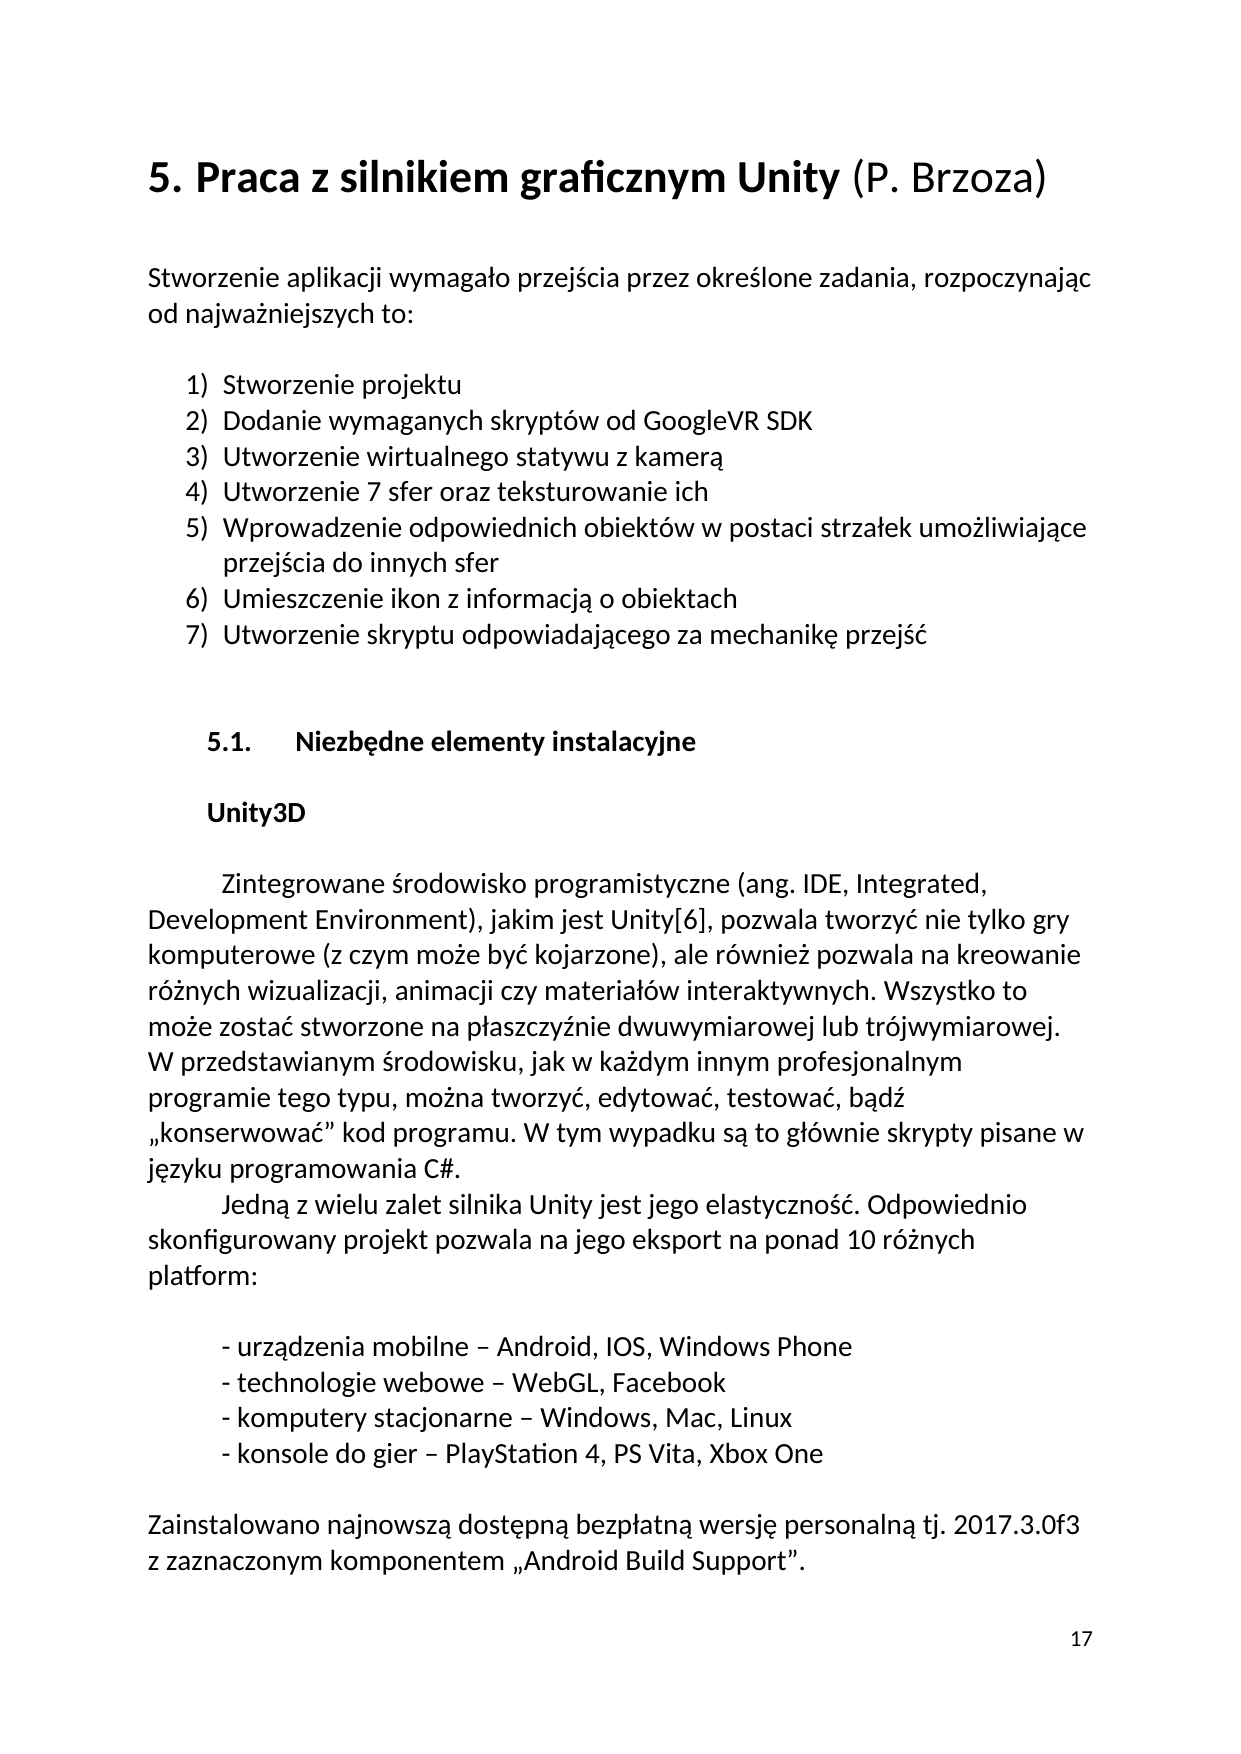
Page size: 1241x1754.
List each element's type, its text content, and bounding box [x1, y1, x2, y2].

text Stworzenie aplikacji wymagało przejścia przez określone zadania, rozpoczynając od najważniejszych to: [148, 259, 1093, 331]
list Niezbędne elementy instalacyjne [207, 723, 1093, 758]
text - komputery stacjonarne – Windows, Mac, Linux [148, 1399, 1093, 1435]
list Utworzenie wirtualnego statywu z kamerą [185, 438, 1093, 473]
text Zainstalowano najnowszą dostępną bezpłatną wersję personalną tj. 2017.3.0f3 z zaznaczonym komponentem „Android Build Support”. [148, 1506, 1093, 1578]
list Stworzenie projektu [185, 366, 1093, 402]
list Dodanie wymaganych skryptów od GoogleVR SDK [185, 402, 1093, 438]
text - technologie webowe – WebGL, Facebook [148, 1364, 1093, 1399]
text - konsole do gier – PlayStation 4, PS Vita, Xbox One [148, 1435, 1093, 1471]
text Zintegrowane środowisko programistyczne (ang. IDE, Integrated, Development Environment), jakim jest Unity[6], pozwala tworzyć nie tylko gry komputerowe (z czym może być kojarzone), ale również pozwala na kreowanie różnych wizualizacji, animacji czy materiałów interaktywnych. Wszystko to może zostać stworzone na płaszczyźnie dwuwymiarowej lub trójwymiarowej. W przedstawianym środowisku, jak w każdym innym profesjonalnym programie tego typu, można tworzyć, edytować, testować, bądź „konserwować” kod programu. W tym wypadku są to głównie skrypty pisane w języku programowania C#. [148, 865, 1093, 1186]
text Jedną z wielu zalet silnika Unity jest jego elastyczność. Odpowiednio skonfigurowany projekt pozwala na jego eksport na ponad 10 różnych platform: [148, 1186, 1093, 1293]
list Utworzenie 7 sfer oraz teksturowanie ich [185, 473, 1093, 509]
list Umieszczenie ikon z informacją o obiektach [185, 580, 1093, 616]
list Wprowadzenie odpowiednich obiektów w postaci strzałek umożliwiające przejścia do innych sfer [185, 509, 1093, 580]
list Praca z silnikiem graficznym Unity (P. Brzoza) [148, 148, 1093, 203]
text Unity3D [148, 794, 1093, 829]
list Utworzenie skryptu odpowiadającego za mechanikę przejść [185, 616, 1093, 651]
text - urządzenia mobilne – Android, IOS, Windows Phone [148, 1328, 1093, 1364]
